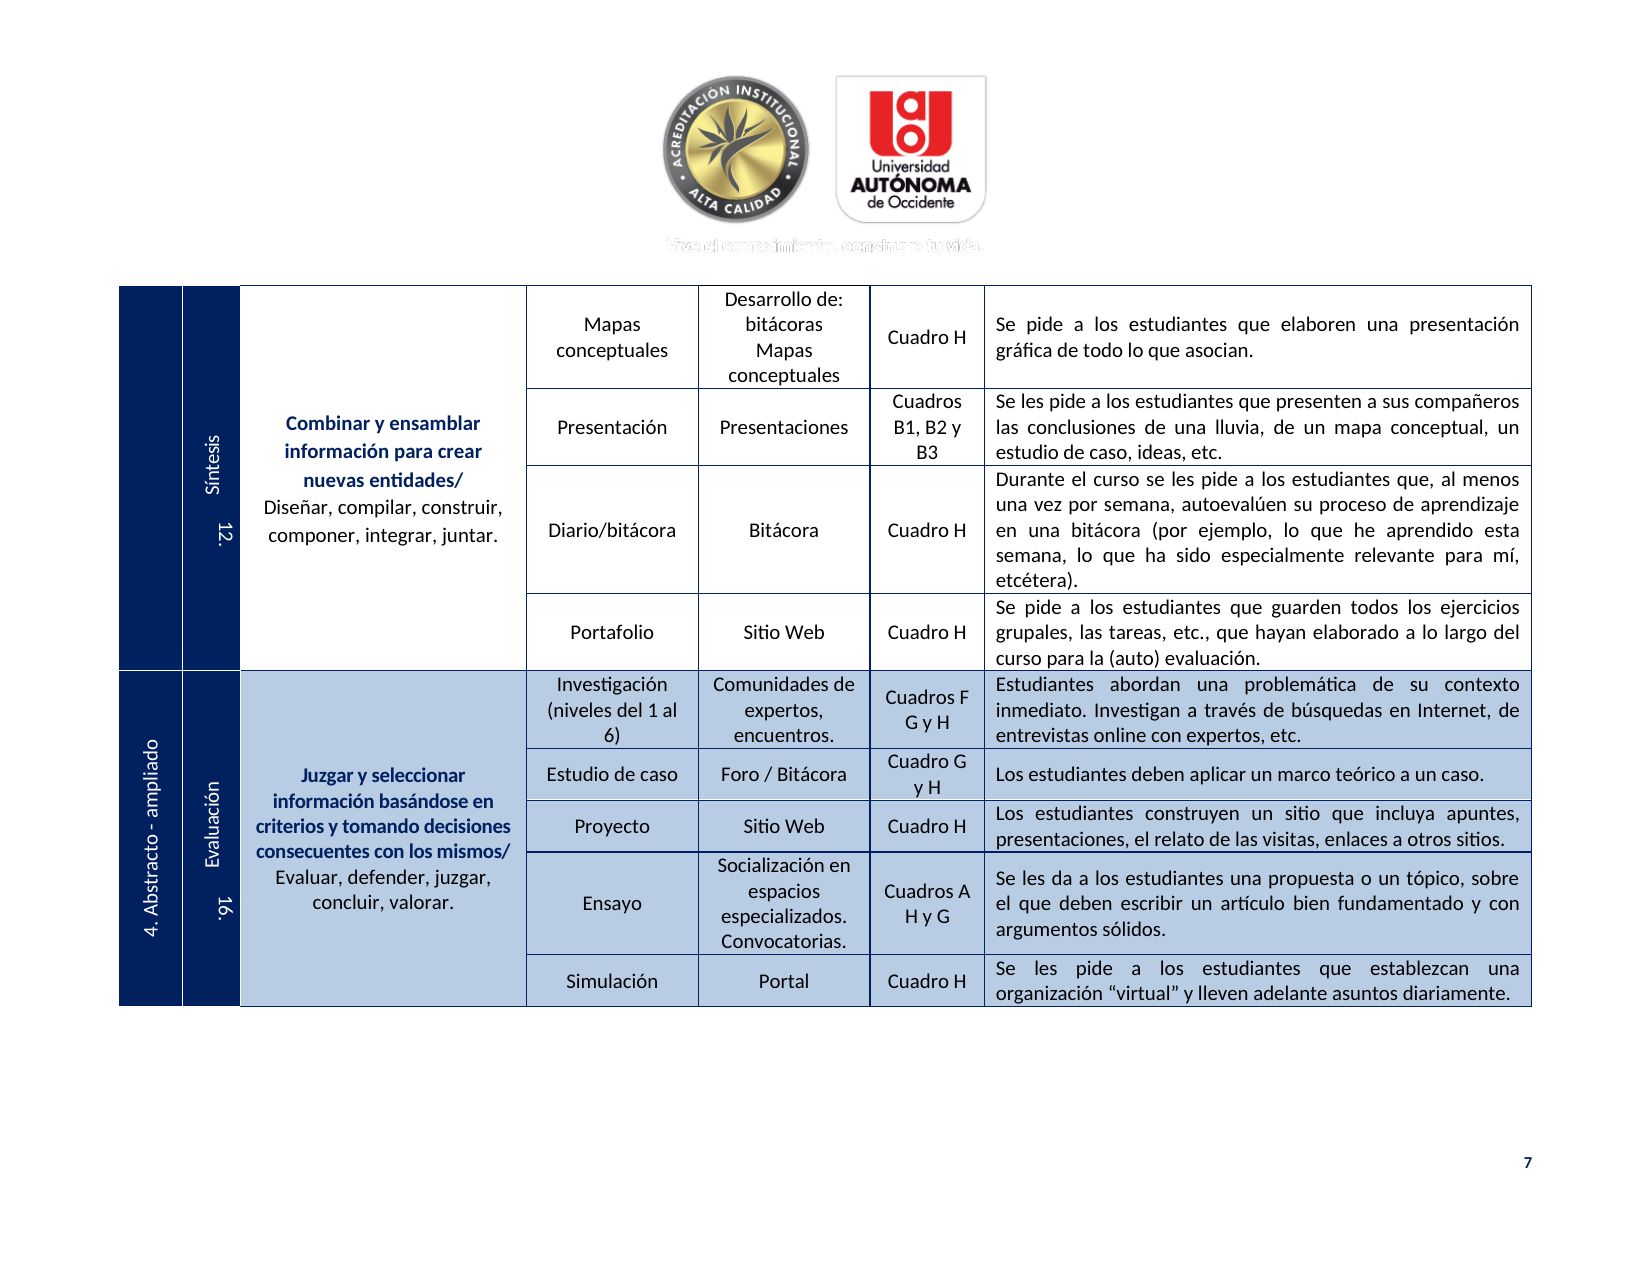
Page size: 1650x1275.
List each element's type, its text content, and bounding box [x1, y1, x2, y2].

table_cell Durante el curso se les pide a los estudiantes que, al menos una vez por semana, autoevalúen su proceso de aprendizaje en una bitácora (por ejemplo, lo que he aprendido esta semana, lo que ha sido especialmente relevante para mí, etcétera). [985, 466, 1531, 593]
table_cell Portal [699, 955, 869, 1006]
table_cell Se pide a los estudiantes que guarden todos los ejercicios grupales, las tareas, etc., que hayan elaborado a lo largo del curso para la (auto) evaluación. [985, 594, 1531, 670]
table_cell Juzgar y seleccionar información basándose en criterios y tomando decisiones consecuentes con los mismos/ Evaluar, defender, juzgar, concluir, valorar. [241, 671, 526, 1006]
table_cell Ensayo [527, 853, 698, 954]
table_cell Cuadro H [871, 801, 984, 851]
table_cell Estudio de caso [527, 749, 698, 799]
table_cell Cuadros A H y G [871, 853, 984, 954]
table_cell Cuadro G y H [871, 749, 984, 799]
table_cell Proyecto [527, 801, 698, 851]
table_cell Los estudiantes construyen un sitio que incluya apuntes, presentaciones, el relato de las visitas, enlaces a otros sitios. [985, 801, 1531, 851]
table_cell Se les pide a los estudiantes que establezcan una organización “virtual” y lleven adelante asuntos diariamente. [985, 955, 1531, 1006]
table_header Se pide a los estudiantes que elaboren una presentación gráfica de todo lo que asocian. [985, 286, 1531, 388]
table_cell Presentación [527, 389, 698, 465]
table_cell Simulación [527, 955, 698, 1006]
table_cell Cuadro H [871, 955, 984, 1006]
table_cell Cuadros F G y H [871, 671, 984, 748]
table_cell Sitio Web [699, 594, 869, 670]
table_cell Evaluación [183, 671, 240, 1006]
table_cell Comunidades de expertos, encuentros. [699, 671, 869, 748]
table_cell Sitio Web [699, 801, 869, 851]
table_header Síntesis [183, 286, 240, 670]
picture [660, 73, 990, 257]
table_cell Bitácora [699, 466, 869, 593]
table_cell Socialización en espacios especializados. Convocatorias. [699, 853, 869, 954]
table_cell Foro / Bitácora [699, 749, 869, 799]
table_cell Se les pide a los estudiantes que presenten a sus compañeros las conclusiones de una lluvia, de un mapa conceptual, un estudio de caso, ideas, etc. [985, 389, 1531, 465]
table_cell Cuadro H [871, 594, 984, 670]
table_cell Presentaciones [699, 389, 869, 465]
table_header Combinar y ensamblar información para crear nuevas entidades/ Diseñar, compilar, construir, componer, integrar, juntar. [241, 286, 526, 670]
table_header Cuadro H [871, 286, 984, 388]
table_cell Estudiantes abordan una problemática de su contexto inmediato. Investigan a través de búsquedas en Internet, de entrevistas online con expertos, etc. [985, 671, 1531, 748]
table_cell 4. Abstracto - ampliado [119, 671, 182, 1006]
table_cell Cuadros B1, B2 y B3 [871, 389, 984, 465]
table_cell Investigación (niveles del 1 al 6) [527, 671, 698, 748]
table_cell Portafolio [527, 594, 698, 670]
table_cell Diario/bitácora [527, 466, 698, 593]
table_header Mapas conceptuales [527, 286, 698, 388]
table_header [119, 286, 182, 670]
table_cell Cuadro H [871, 466, 984, 593]
table_cell Los estudiantes deben aplicar un marco teórico a un caso. [985, 749, 1531, 799]
table_cell Se les da a los estudiantes una propuesta o un tópico, sobre el que deben escribir un artículo bien fundamentado y con argumentos sólidos. [985, 853, 1531, 954]
table_header Desarrollo de: bitácoras Mapas conceptuales [699, 286, 869, 388]
